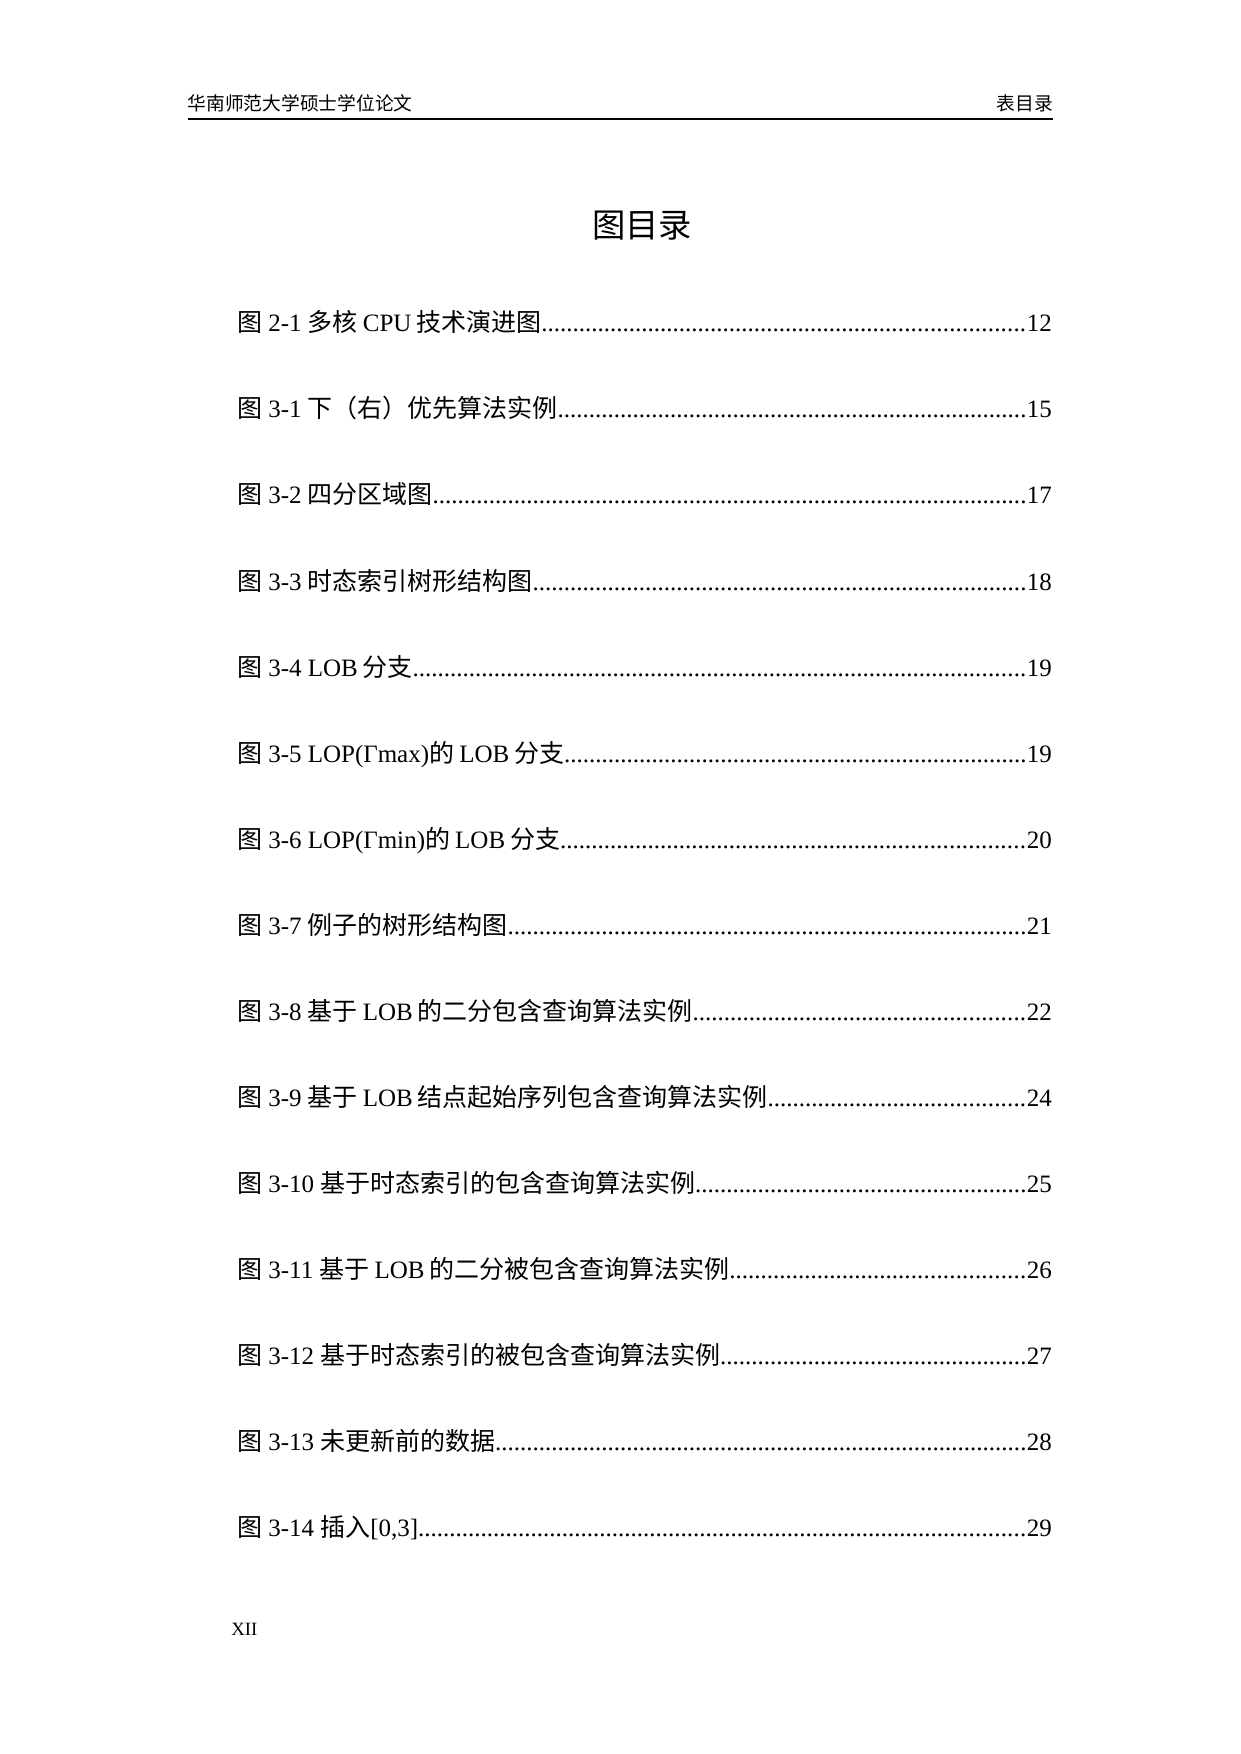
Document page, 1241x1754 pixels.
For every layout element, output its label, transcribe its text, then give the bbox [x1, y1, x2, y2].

text 图 3-12 基于时态索引的被包含查询算法实例 27 [237, 1319, 1053, 1387]
text 图 3-11 基于LOB的二分被包含查询算法实例 26 [237, 1233, 1053, 1301]
text 图 3-1 下（右）优先算法实例 15 [237, 373, 1053, 441]
text 图 3-9 基于LOB结点起始序列包含查询算法实例 24 [237, 1061, 1053, 1129]
text 图 3-6 LOP(Γmin)的LOB分支 20 [237, 803, 1053, 871]
text 图 3-14 插入[0,3] 29 [237, 1492, 1053, 1559]
text 图目录 [187, 189, 1053, 257]
text 图 3-3 时态索引树形结构图 18 [237, 545, 1053, 613]
text 图 3-4 LOB分支 19 [237, 631, 1053, 699]
text 图 3-2 四分区域图 17 [237, 459, 1053, 527]
text 图 3-7 例子的树形结构图 21 [237, 889, 1053, 957]
text 图 3-10 基于时态索引的包含查询算法实例 25 [237, 1147, 1053, 1215]
text 图 3-5 LOP(Γmax)的LOB分支 19 [237, 717, 1053, 785]
text 图 3-13 未更新前的数据 28 [237, 1406, 1053, 1473]
text 图 3-8 基于LOB的二分包含查询算法实例 22 [237, 975, 1053, 1043]
text 图 2-1 多核CPU技术演进图 12 [237, 287, 1053, 355]
